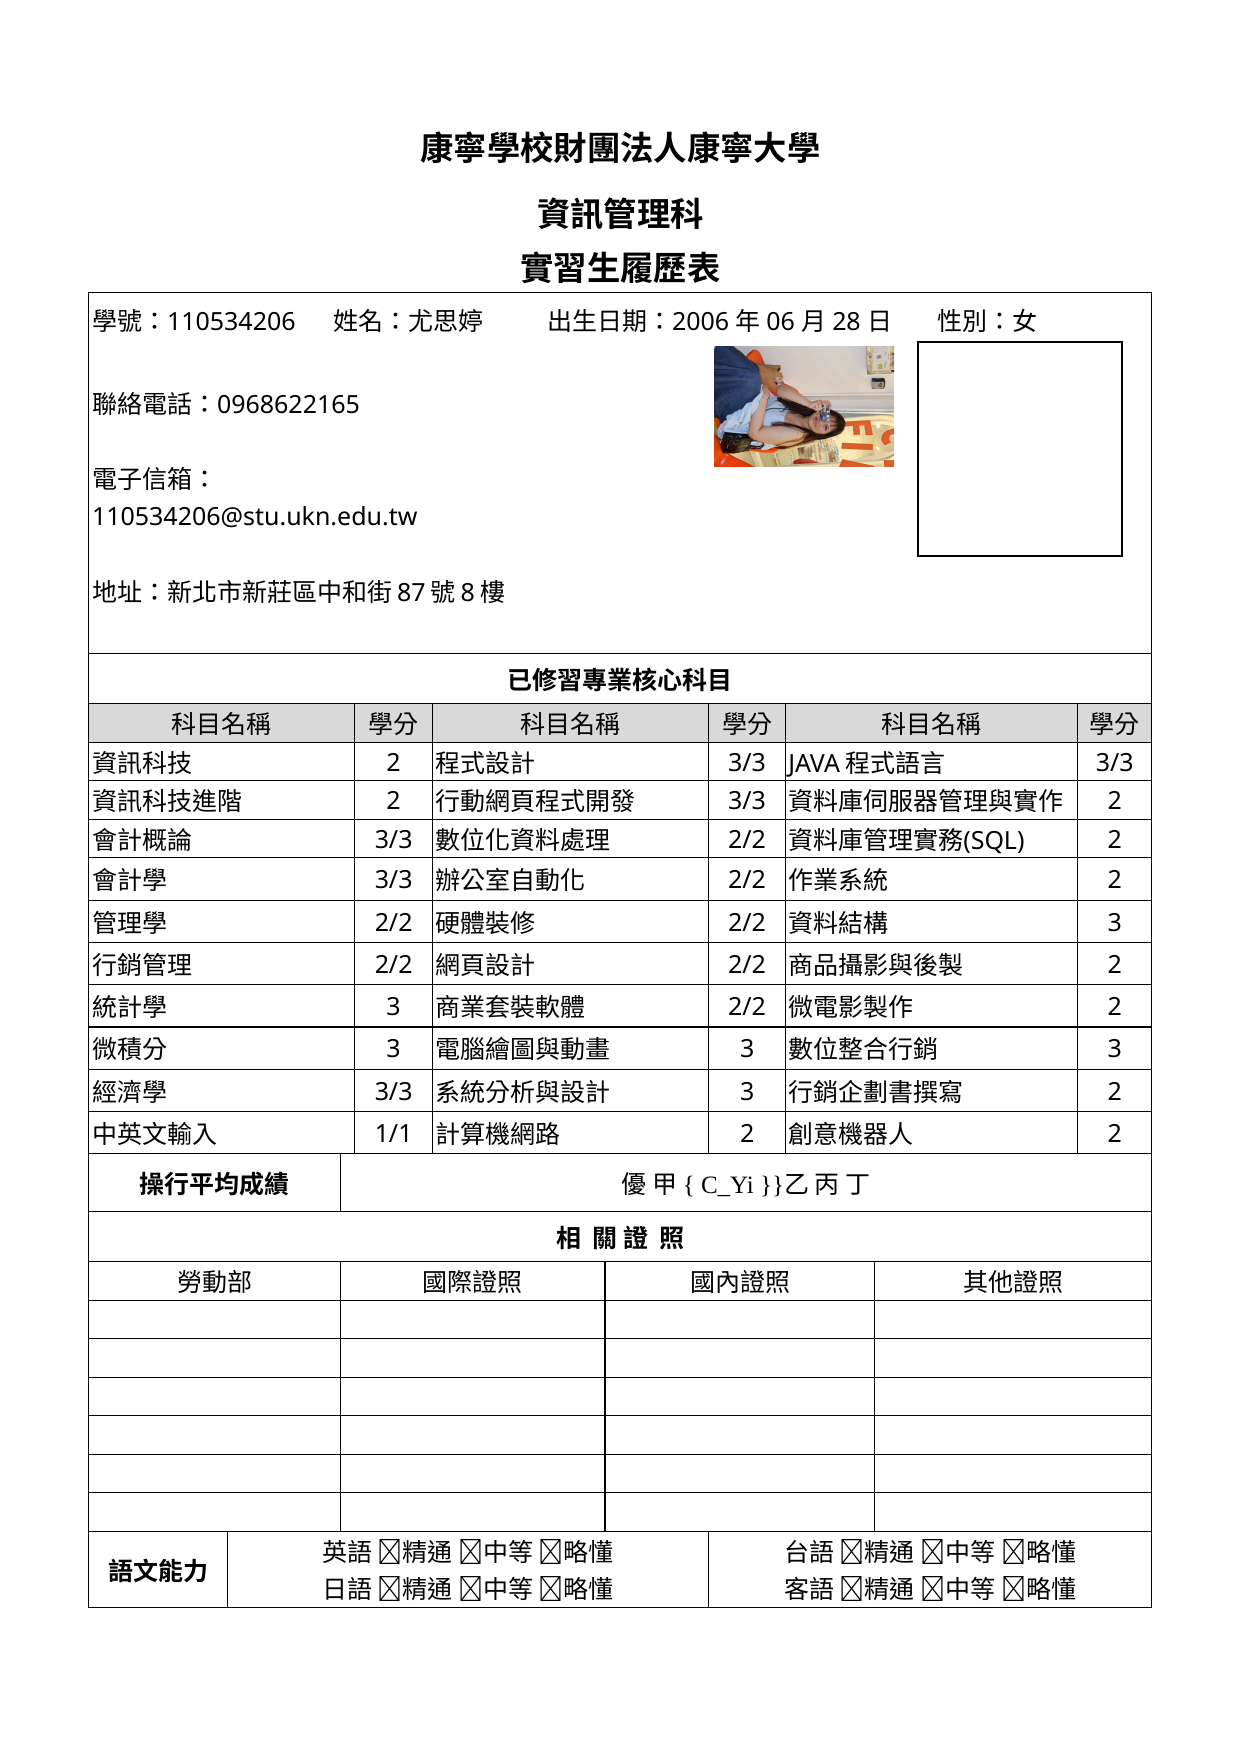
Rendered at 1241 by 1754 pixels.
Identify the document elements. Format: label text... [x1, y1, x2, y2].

table_cell 學分 [355, 704, 432, 742]
table_cell 2 [1078, 1112, 1151, 1153]
table_cell 3 [709, 1070, 785, 1111]
table_cell 微電影製作 [786, 985, 1077, 1026]
table_cell 管理學 [89, 901, 354, 942]
table_cell 3 [355, 985, 432, 1026]
table_cell 語文能力 [89, 1532, 227, 1607]
table_cell 科目名稱 [433, 704, 708, 742]
table_cell 統計學 [89, 985, 354, 1026]
table_cell 2/2 [355, 943, 432, 984]
table_cell 3 [355, 1028, 432, 1069]
table_cell 商品攝影與後製 [786, 943, 1077, 984]
table_header 出生日期：2006 年 06 月 28 日 [544, 293, 934, 347]
table_cell 會計概論 [89, 820, 354, 857]
table_cell 英語 精通 中等 略懂 日語 精通 中等 略懂 [228, 1532, 708, 1607]
table_cell 數位化資料處理 [433, 820, 708, 857]
table_cell [89, 1378, 340, 1415]
table_cell 經濟學 [89, 1070, 354, 1111]
table_cell 1/1 [355, 1112, 432, 1153]
table_cell [89, 1416, 340, 1454]
table_header 性別：女 [934, 293, 1151, 347]
table_cell 辦公室自動化 [433, 858, 708, 899]
table_cell 2 [1078, 985, 1151, 1026]
table_cell 2/2 [355, 901, 432, 942]
table_cell 3/3 [1078, 743, 1151, 780]
table_cell [89, 1455, 340, 1492]
table_cell [606, 1416, 874, 1454]
table_cell 2 [1078, 858, 1151, 899]
table_cell 資料結構 [786, 901, 1077, 942]
table_cell 2/2 [709, 901, 785, 942]
table_cell [875, 1339, 1151, 1377]
table_cell 電腦繪圖與動畫 [433, 1028, 708, 1069]
table_cell 硬體裝修 [433, 901, 708, 942]
table_cell 系統分析與設計 [433, 1070, 708, 1111]
table_cell 地址：新北市新莊區中和街87號8樓 [89, 572, 1151, 653]
table_cell 2/2 [709, 943, 785, 984]
table_cell [89, 1301, 340, 1338]
table_cell 行動網頁程式開發 [433, 781, 708, 819]
table_cell 已修習專業核心科目 [89, 654, 1151, 703]
table_cell 學分 [1078, 704, 1151, 742]
table_header 學號：110534206 [89, 293, 330, 347]
table_cell 資料庫伺服器管理與實作 [786, 781, 1077, 819]
table_cell [89, 1339, 340, 1377]
table_cell 3 [1078, 1028, 1151, 1069]
table_cell [341, 1493, 604, 1531]
table_cell 2/2 [709, 858, 785, 899]
table_cell 國內證照 [606, 1262, 874, 1299]
table_cell 國際證照 [341, 1262, 604, 1299]
table_cell 2 [709, 1112, 785, 1153]
table_cell 科目名稱 [786, 704, 1077, 742]
table_cell 2 [1078, 1070, 1151, 1111]
table_cell 科目名稱 [89, 704, 354, 742]
table_cell 3 [1078, 901, 1151, 942]
table_cell 學分 [709, 704, 785, 742]
table_cell 行銷管理 [89, 943, 354, 984]
table_cell [341, 1301, 604, 1338]
table_cell 3/3 [355, 858, 432, 899]
table_cell 3/3 [709, 743, 785, 780]
table_cell 商業套裝軟體 [433, 985, 708, 1026]
table_cell 2/2 [709, 820, 785, 857]
table_cell 2 [1078, 781, 1151, 819]
table_cell 台語 精通 中等 略懂 客語 精通 中等 略懂 [709, 1532, 1151, 1607]
table_cell [341, 1455, 604, 1492]
table_cell 3 [709, 1028, 785, 1069]
table_cell [341, 1339, 604, 1377]
table_cell 網頁設計 [433, 943, 708, 984]
table_cell 勞動部 [89, 1262, 340, 1299]
table_cell [875, 1301, 1151, 1338]
table_cell [606, 1301, 874, 1338]
table_cell 中英文輸入 [89, 1112, 354, 1153]
text 實習生履歷表 [100, 237, 1140, 292]
picture [714, 346, 895, 467]
table_cell 資料庫管理實務(SQL) [786, 820, 1077, 857]
table_cell [875, 1416, 1151, 1454]
text 資訊管理科 [100, 183, 1140, 237]
table_cell [341, 1416, 604, 1454]
table_cell 優 甲 { C_Yi }}乙 丙 丁 [341, 1154, 1151, 1211]
table_cell [433, 347, 1151, 572]
table_cell 創意機器人 [786, 1112, 1077, 1153]
table_cell [606, 1493, 874, 1531]
table_cell [89, 1493, 340, 1531]
table_cell 2 [355, 781, 432, 819]
table_cell [341, 1378, 604, 1415]
table_cell 作業系統 [786, 858, 1077, 899]
table_cell 資訊科技 [89, 743, 354, 780]
table_cell [606, 1378, 874, 1415]
text 康寧學校財團法人康寧大學 [100, 108, 1140, 183]
table_cell 會計學 [89, 858, 354, 899]
table_cell 操行平均成績 [89, 1154, 340, 1211]
table_cell 2 [1078, 820, 1151, 857]
table_cell [875, 1378, 1151, 1415]
table_header 姓名：尤思婷 [330, 293, 544, 347]
table_cell [875, 1455, 1151, 1492]
table_cell 2/2 [709, 985, 785, 1026]
table_cell 3/3 [355, 820, 432, 857]
table_cell [606, 1455, 874, 1492]
table_cell 行銷企劃書撰寫 [786, 1070, 1077, 1111]
table_cell 3/3 [709, 781, 785, 819]
table_cell 2 [355, 743, 432, 780]
table_cell 相 關 證 照 [89, 1212, 1151, 1261]
table_cell 2 [1078, 943, 1151, 984]
table_cell 數位整合行銷 [786, 1028, 1077, 1069]
table_cell 3/3 [355, 1070, 432, 1111]
table_cell 微積分 [89, 1028, 354, 1069]
table_cell [606, 1339, 874, 1377]
table_cell JAVA程式語言 [786, 743, 1077, 780]
table_cell 聯絡電話：0968622165 電子信箱：110534206@stu.ukn.edu.tw [89, 347, 433, 572]
table_cell [875, 1493, 1151, 1531]
table_cell 程式設計 [433, 743, 708, 780]
table_cell 計算機網路 [433, 1112, 708, 1153]
table_cell 資訊科技進階 [89, 781, 354, 819]
table_cell 其他證照 [875, 1262, 1151, 1299]
